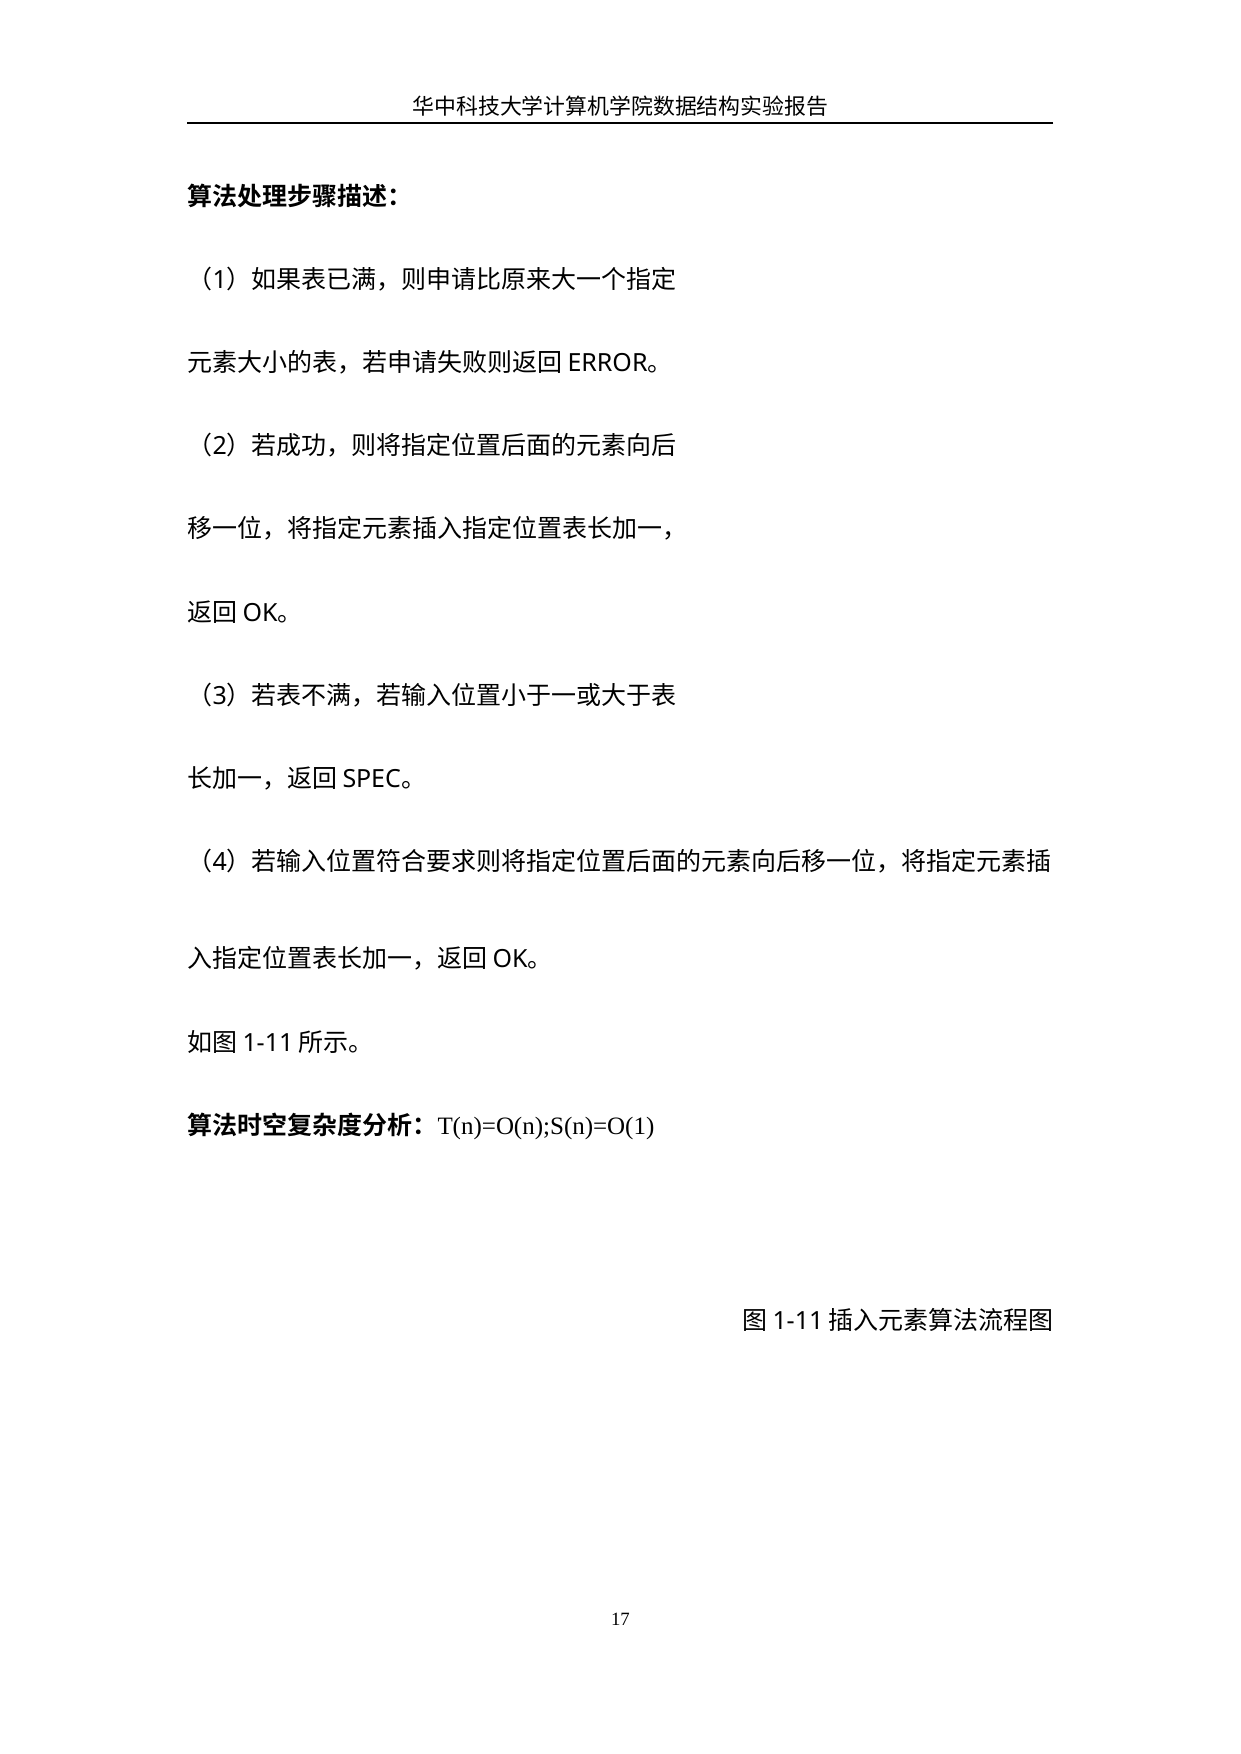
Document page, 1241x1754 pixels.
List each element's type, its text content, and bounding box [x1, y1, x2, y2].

text 算法时空复杂度分析：T(n)=O(n);S(n)=O(1) [187, 1091, 1053, 1156]
text 算法处理步骤描述： [187, 162, 1053, 227]
list 元素大小的表，若申请失败则返回ERROR。 [187, 328, 1053, 393]
list 若输入位置符合要求则将指定位置后面的元素向后移一位，将指定元素插入指定位置表长加一，返回OK。 [187, 827, 1053, 989]
list 返回OK。 [187, 578, 1053, 643]
text 图1-11插入元素算法流程图 [187, 1286, 1053, 1351]
list 移一位，将指定元素插入指定位置表长加一， [187, 494, 1053, 559]
list 若成功，则将指定位置后面的元素向后 [187, 411, 1053, 476]
text 如图1-11所示。 [187, 1008, 1053, 1073]
list 若表不满，若输入位置小于一或大于表 [187, 661, 1053, 726]
list 长加一，返回SPEC。 [187, 744, 1053, 809]
list 如果表已满，则申请比原来大一个指定 [187, 245, 1053, 310]
